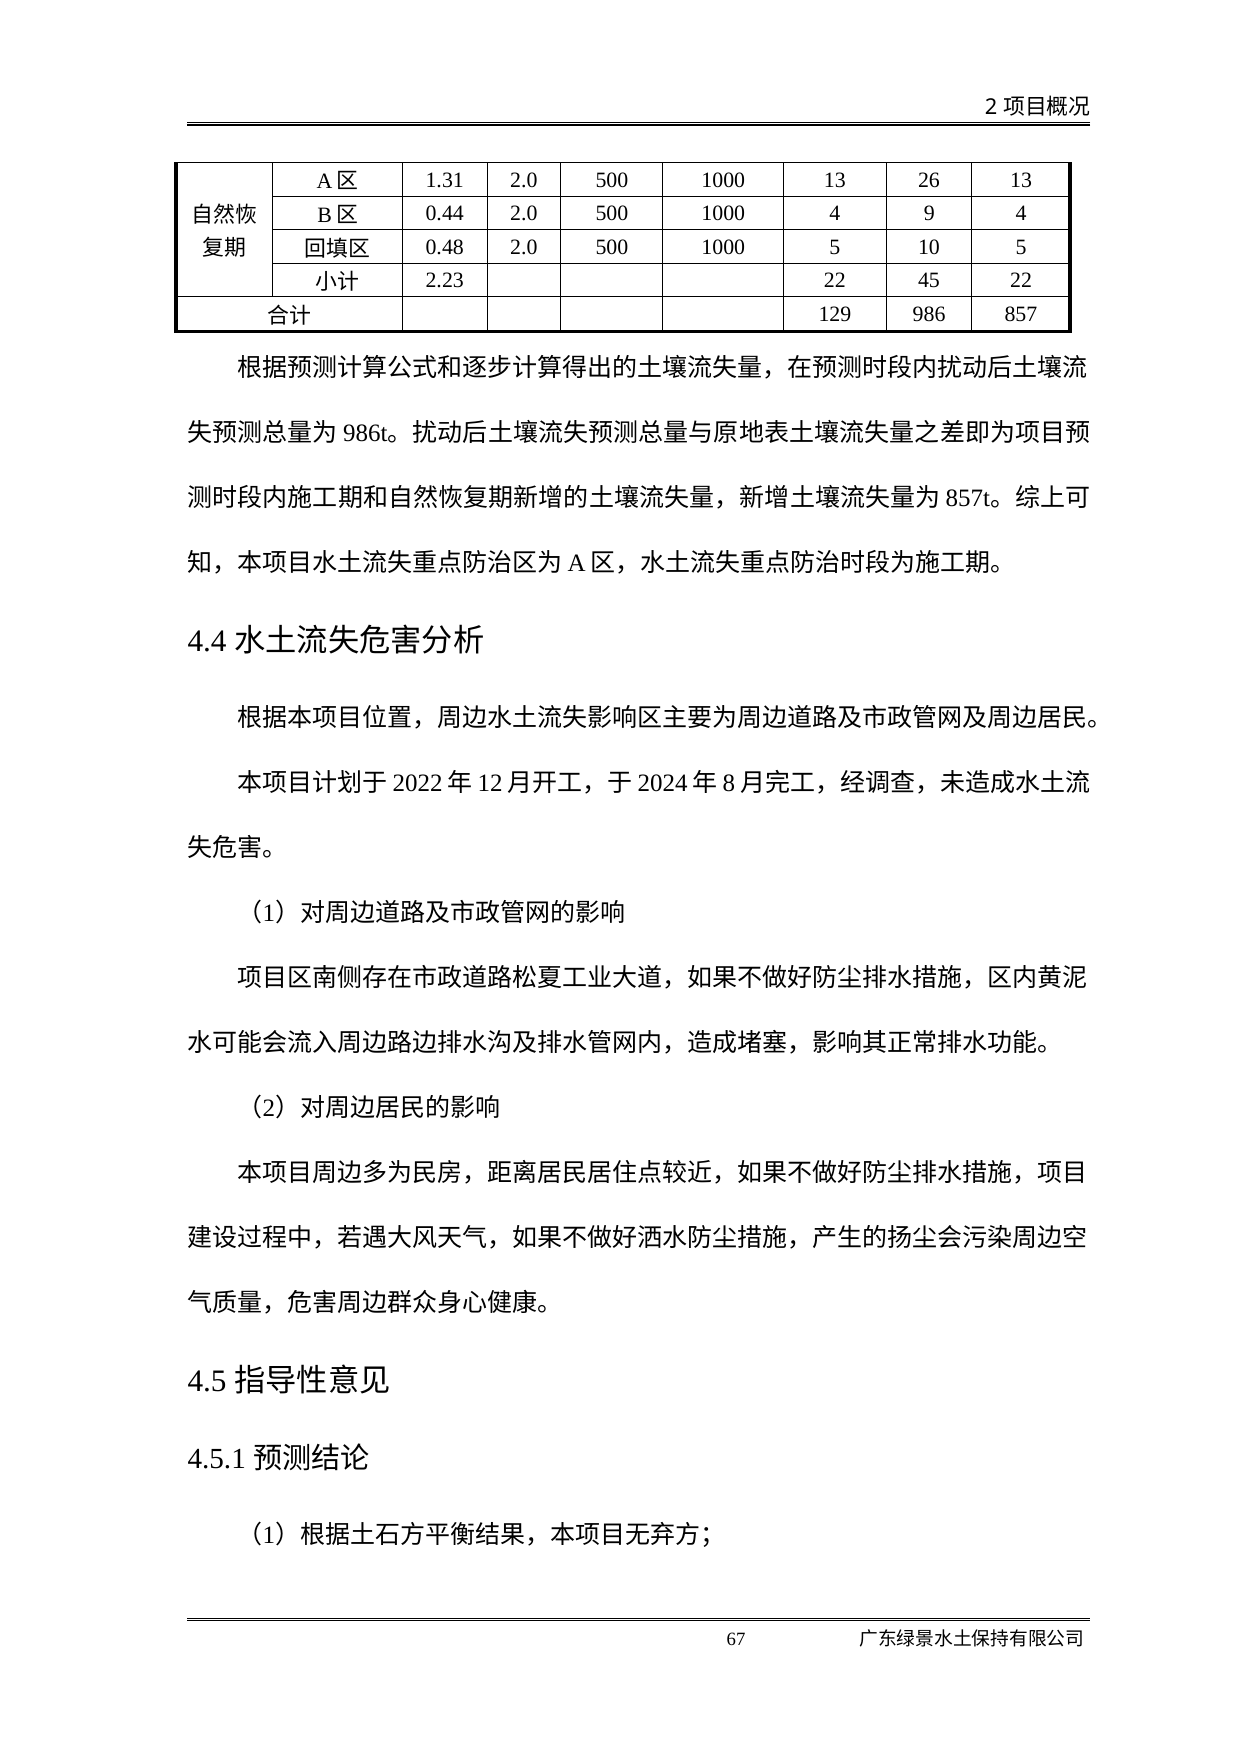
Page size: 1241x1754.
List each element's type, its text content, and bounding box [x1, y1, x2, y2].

table_cell 小计 [273, 264, 402, 296]
table_cell 2.0 [488, 197, 560, 229]
table_cell 26 [887, 163, 971, 196]
table_cell 5 [972, 230, 1068, 263]
table_cell 500 [561, 197, 662, 229]
subtitle 4.5.1 预测结论 [187, 1423, 1090, 1488]
text 根据预测计算公式和逐步计算得出的土壤流失量，在预测时段内扰动后土壤流失预测总量为986t。扰动后土壤流失预测总量与原地表土壤流失量之差即为项目预测时段内施工期和自然恢复期新增的土壤流失量，新增土壤流失量为857t。综上可知，本项目水土流失重点防治区为A区，水土流失重点防治时段为施工期。 [187, 333, 1090, 593]
text 根据本项目位置，周边水土流失影响区主要为周边道路及市政管网及周边居民。 [187, 683, 1090, 748]
table_cell [663, 297, 783, 330]
table_cell [488, 264, 560, 296]
table_cell 4 [972, 197, 1068, 229]
table_cell [561, 264, 662, 296]
table_cell 0.44 [403, 197, 487, 229]
table_cell 986 [887, 297, 971, 330]
table_cell 10 [887, 230, 971, 263]
table_cell 500 [561, 163, 662, 196]
table_cell 2.0 [488, 163, 560, 196]
table_cell 0.48 [403, 230, 487, 263]
text 本项目周边多为民房，距离居民居住点较近，如果不做好防尘排水措施，项目建设过程中，若遇大风天气，如果不做好洒水防尘措施，产生的扬尘会污染周边空气质量，危害周边群众身心健康。 [187, 1138, 1090, 1333]
table_cell 22 [972, 264, 1068, 296]
text 本项目计划于2022年12月开工，于2024年8月完工，经调查，未造成水土流失危害。 [187, 748, 1090, 878]
subtitle 4.4 水土流失危害分析 [187, 605, 1090, 670]
table_cell 1000 [663, 230, 783, 263]
table_cell 1000 [663, 197, 783, 229]
text （2）对周边居民的影响 [187, 1073, 1090, 1138]
table_cell A区 [273, 163, 402, 196]
table_cell 4 [784, 197, 886, 229]
table_cell [663, 264, 783, 296]
table_cell 1000 [663, 163, 783, 196]
table_cell 自然恢复期 [178, 163, 272, 296]
table_cell 45 [887, 264, 971, 296]
subtitle 4.5 指导性意见 [187, 1345, 1090, 1410]
table_cell 857 [972, 297, 1068, 330]
text （1）对周边道路及市政管网的影响 [187, 878, 1090, 943]
table_cell 500 [561, 230, 662, 263]
table_cell 1.31 [403, 163, 487, 196]
table_cell 2.0 [488, 230, 560, 263]
text （1）根据土石方平衡结果，本项目无弃方； [187, 1500, 1090, 1565]
table_cell B区 [273, 197, 402, 229]
table_cell [561, 297, 662, 330]
text 项目区南侧存在市政道路松夏工业大道，如果不做好防尘排水措施，区内黄泥水可能会流入周边路边排水沟及排水管网内，造成堵塞，影响其正常排水功能。 [187, 943, 1090, 1073]
table_cell 9 [887, 197, 971, 229]
table_cell [488, 297, 560, 330]
table_cell 合计 [178, 297, 402, 330]
table_cell 22 [784, 264, 886, 296]
table_cell 13 [784, 163, 886, 196]
table_cell 129 [784, 297, 886, 330]
table_cell 5 [784, 230, 886, 263]
table_cell 回填区 [273, 230, 402, 263]
table_cell 13 [972, 163, 1068, 196]
table_cell 2.23 [403, 264, 487, 296]
table_cell [403, 297, 487, 330]
